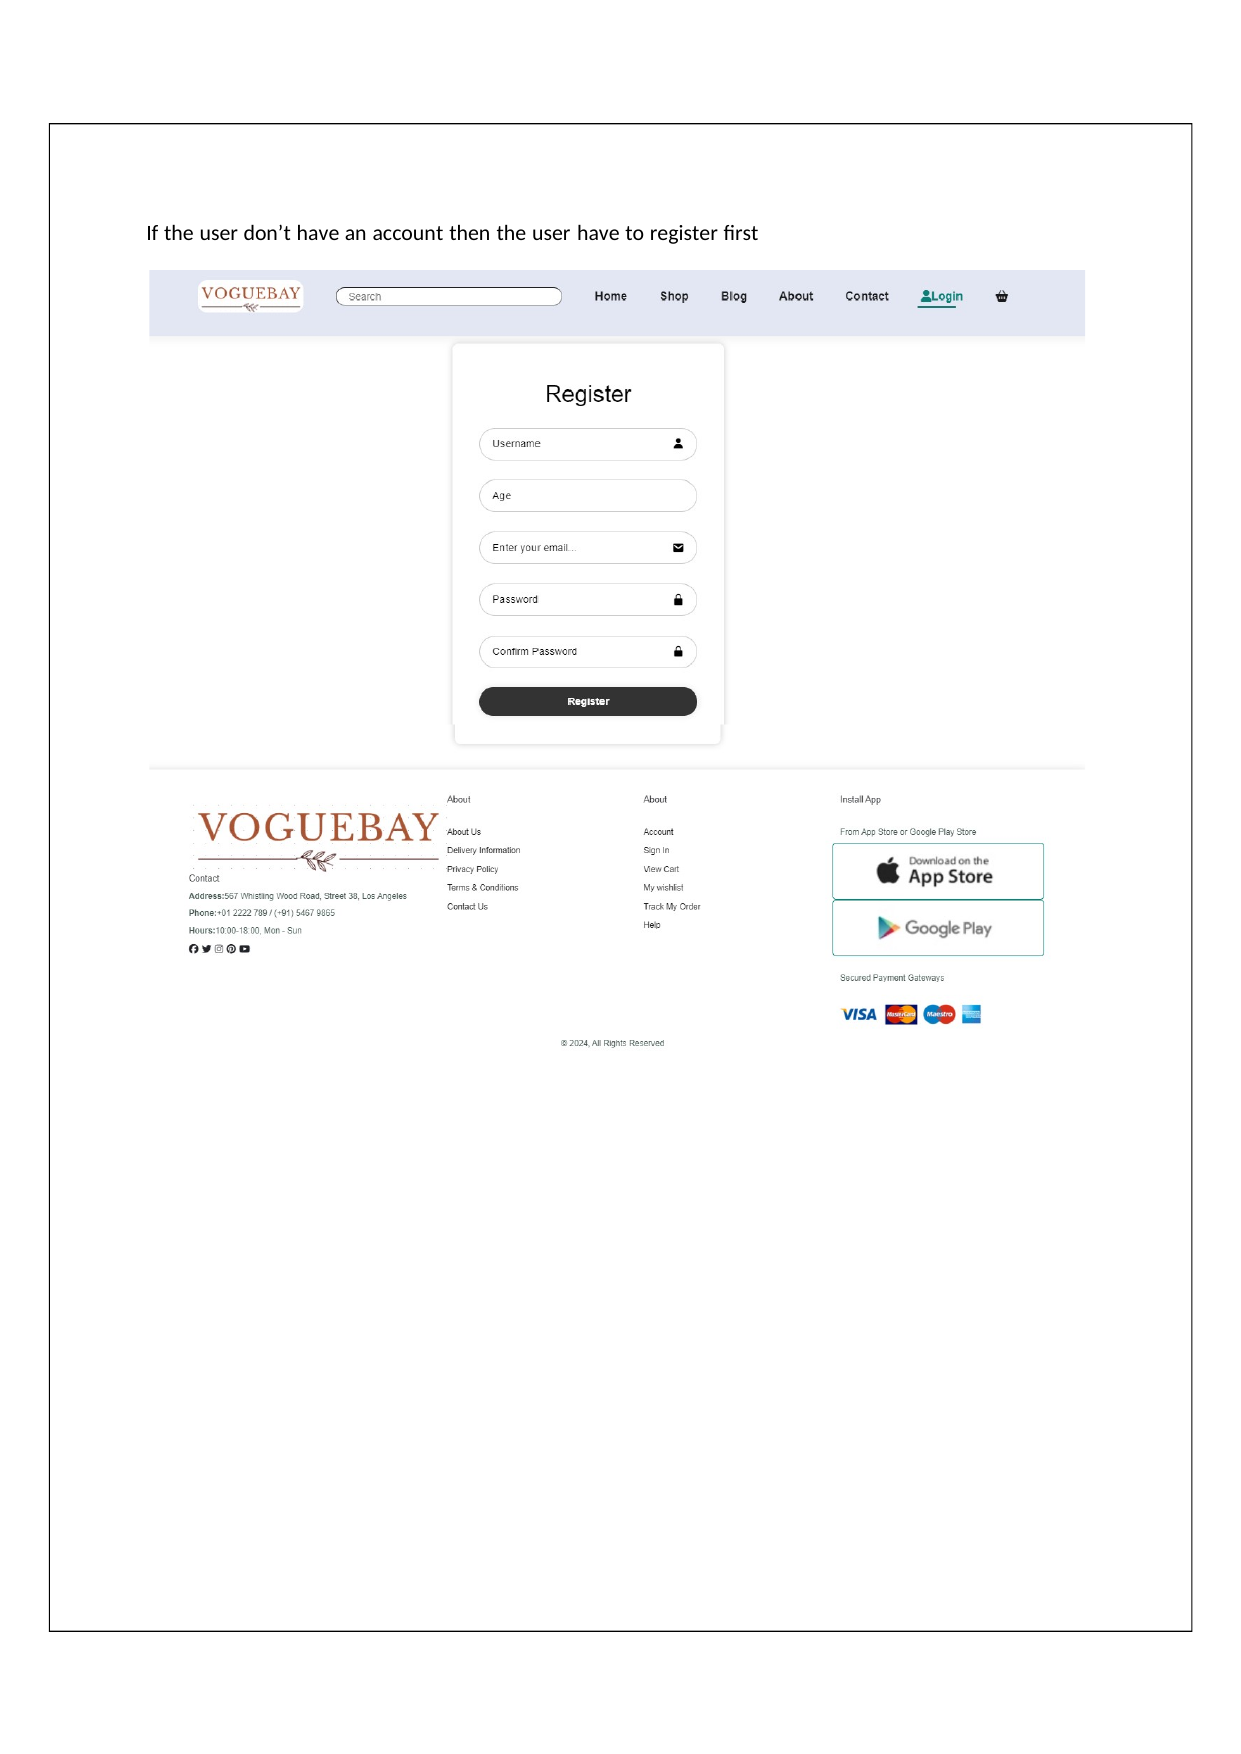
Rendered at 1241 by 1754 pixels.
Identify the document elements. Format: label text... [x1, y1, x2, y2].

picture [149, 270, 1086, 1074]
text If the user don’t have an account then the user have to register first [146, 219, 1109, 246]
